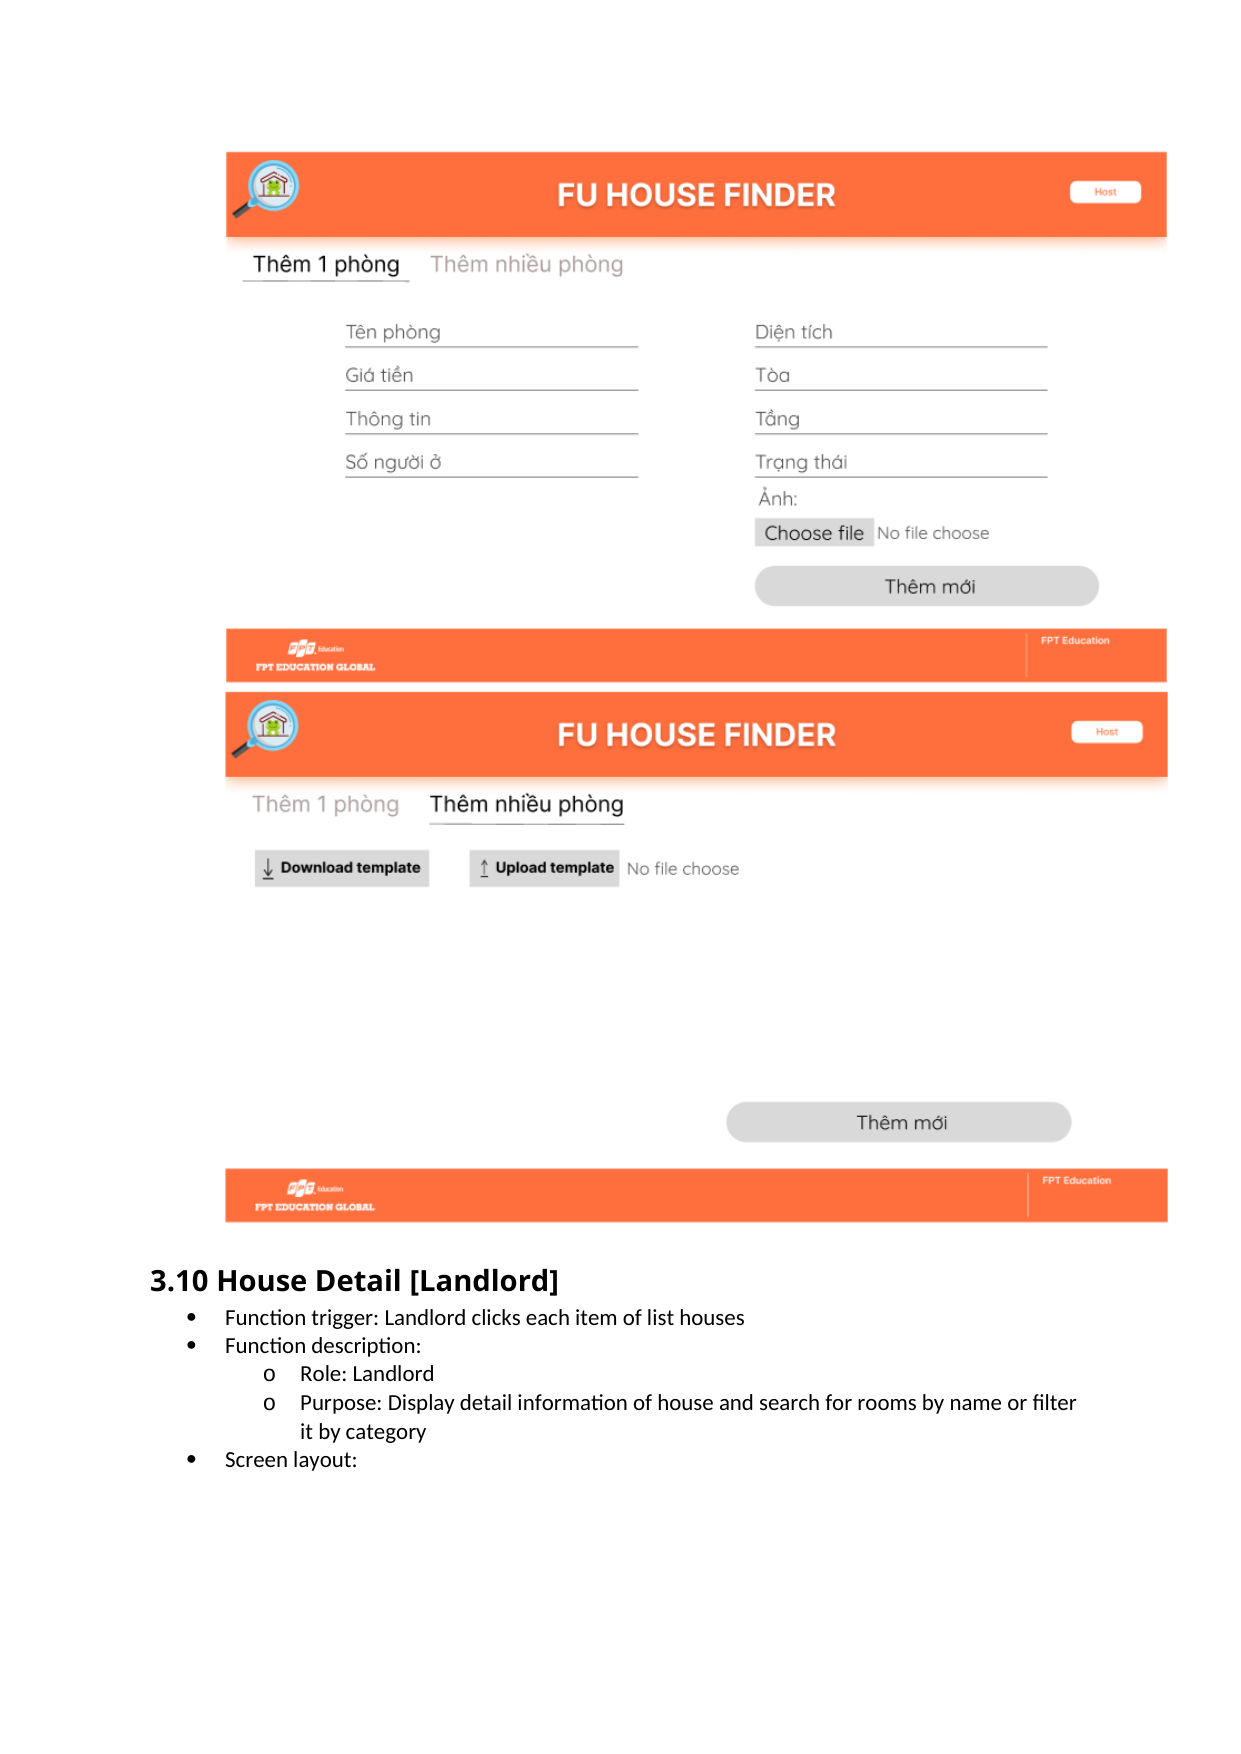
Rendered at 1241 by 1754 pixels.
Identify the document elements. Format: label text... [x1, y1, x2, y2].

picture [225, 690, 1168, 1225]
subtitle 3.10 House Detail [Landlord] [150, 1260, 1093, 1300]
list Purpose: Display detail information of house and search for rooms by name or filter it by category [262, 1388, 1093, 1445]
list Function description: [187, 1331, 1093, 1359]
list Role: Landlord [262, 1359, 1093, 1388]
list Function trigger: Landlord clicks each item of list houses [187, 1303, 1093, 1331]
picture [225, 150, 1168, 685]
list Screen layout: [187, 1445, 1093, 1473]
